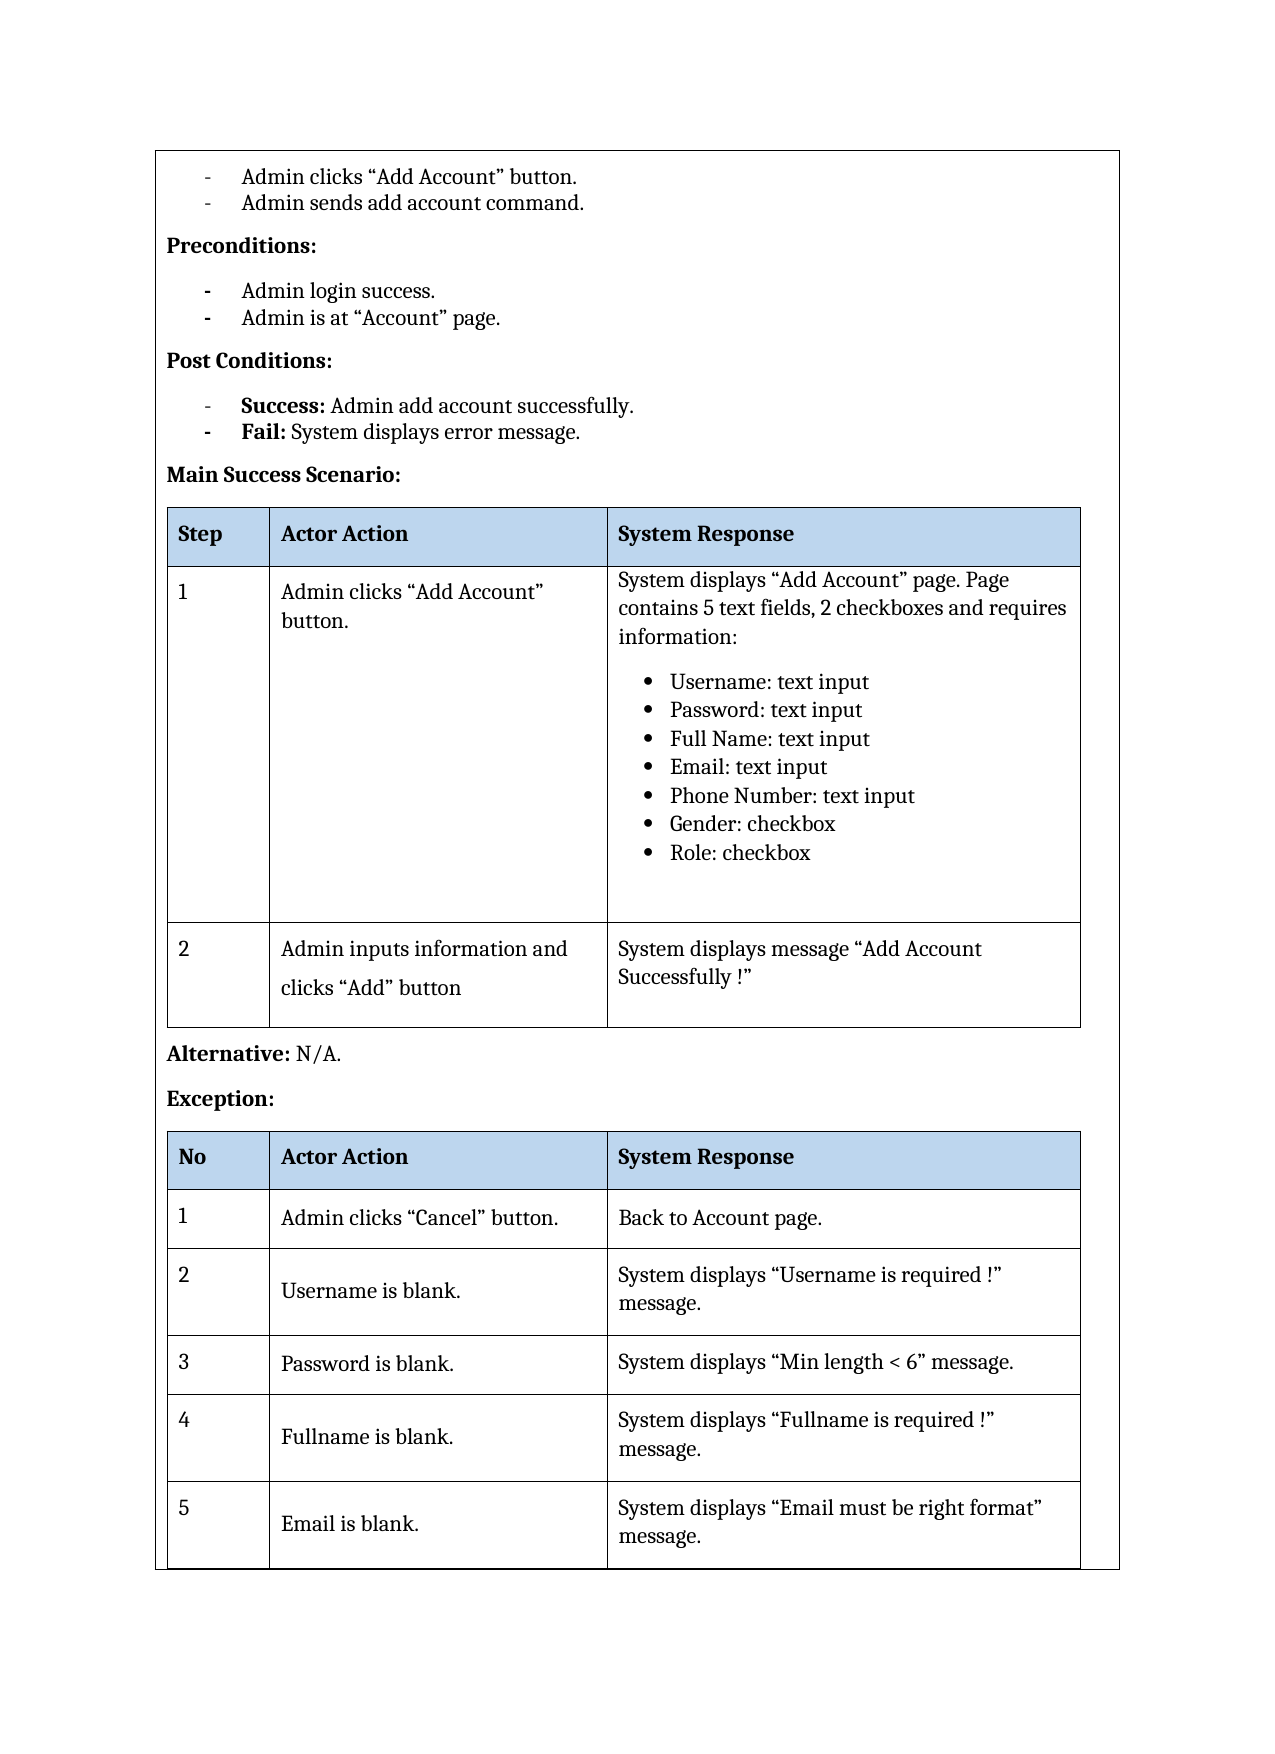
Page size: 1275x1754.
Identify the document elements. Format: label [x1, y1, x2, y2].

table_cell [156, 151, 1119, 1569]
